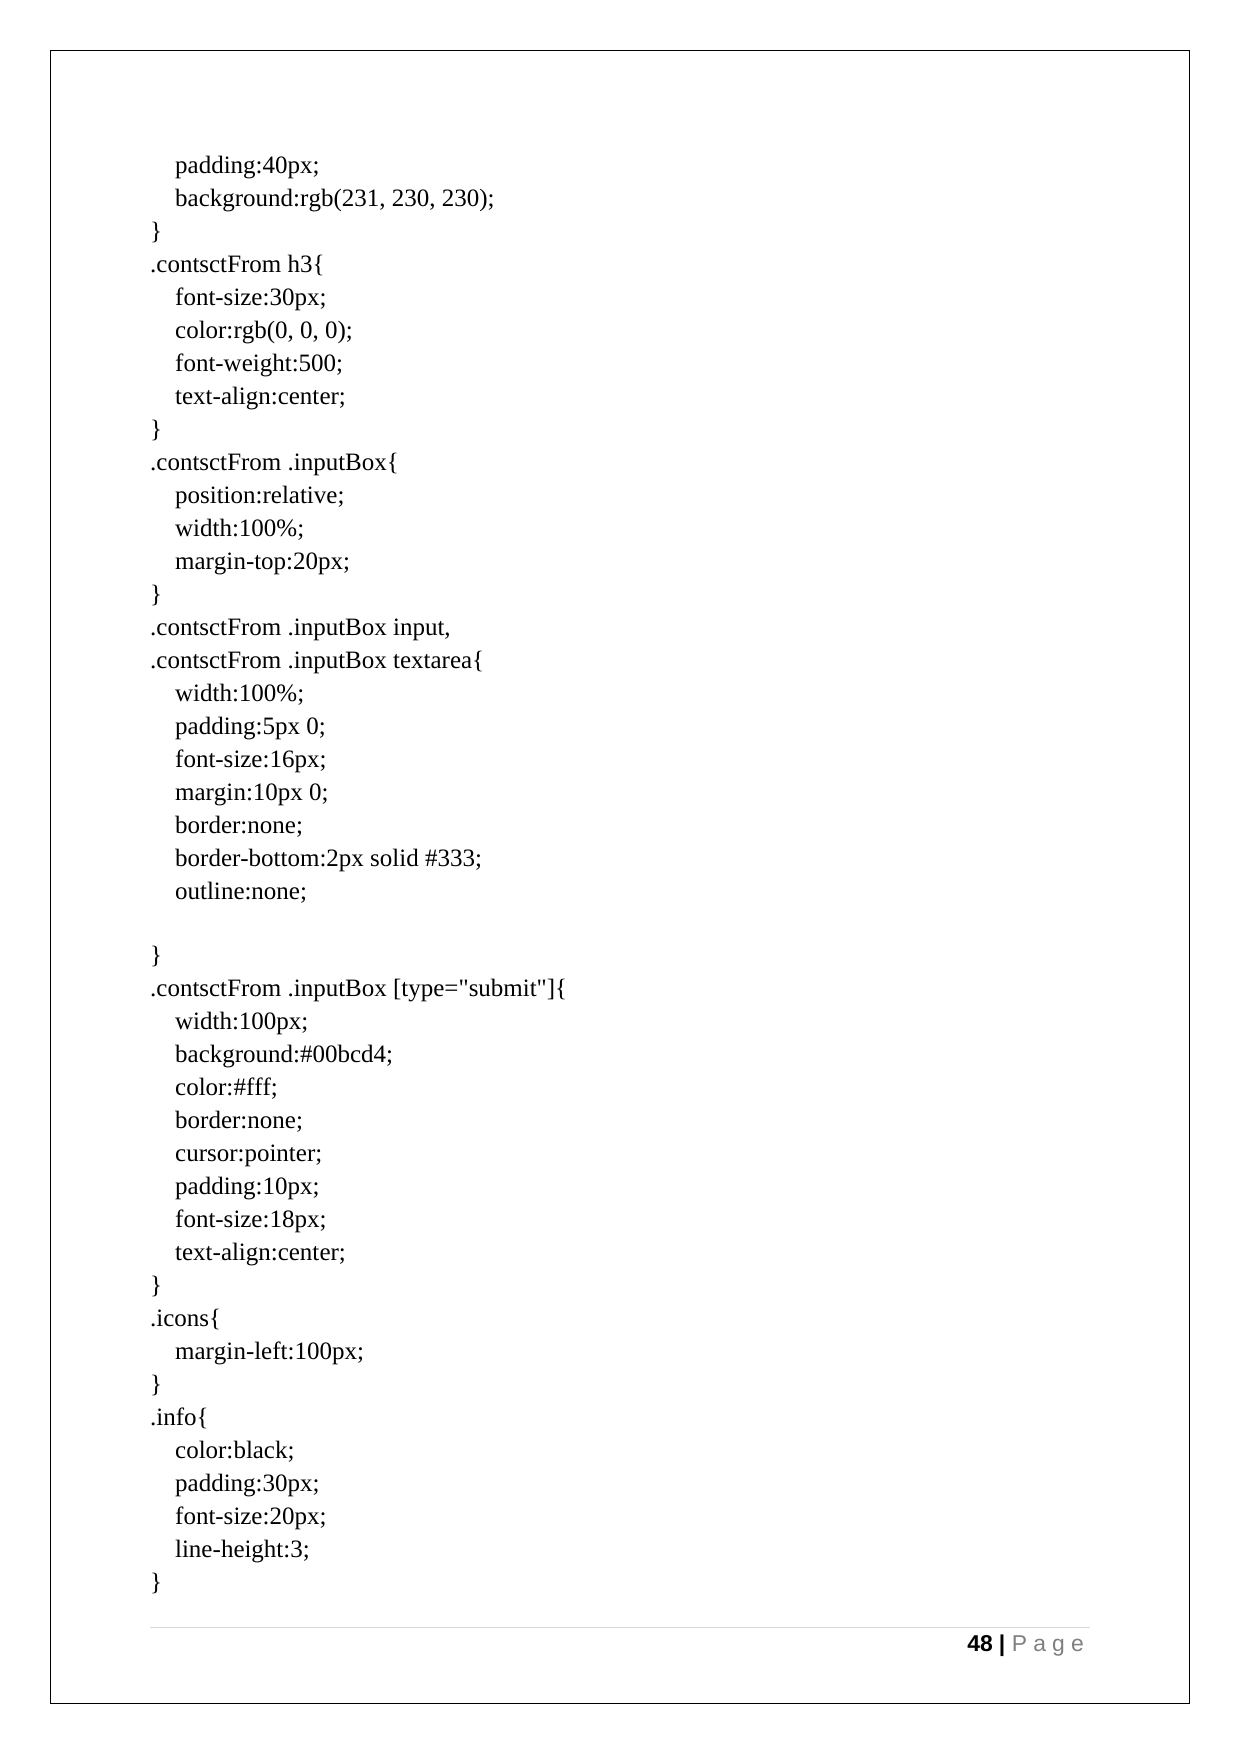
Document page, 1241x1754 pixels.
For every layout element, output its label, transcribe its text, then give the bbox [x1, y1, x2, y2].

text text-align:center; [150, 381, 1090, 410]
text font-size:20px; [150, 1501, 1090, 1530]
text border:none; [150, 1105, 1090, 1133]
text .contsctFrom .inputBox [type="submit"]{ [150, 973, 1090, 1001]
text color:rgb(0, 0, 0); [150, 315, 1090, 344]
text } [150, 216, 1090, 245]
text position:relative; [150, 480, 1090, 509]
text color:#fff; [150, 1072, 1090, 1101]
text line-height:3; [150, 1534, 1090, 1563]
text width:100px; [150, 1006, 1090, 1034]
text margin-left:100px; [150, 1336, 1090, 1365]
text width:100%; [150, 678, 1090, 707]
text .contsctFrom .inputBox input, [150, 612, 1090, 641]
text padding:5px 0; [150, 711, 1090, 740]
text width:100%; [150, 513, 1090, 542]
text } [150, 1369, 1090, 1398]
text outline:none; [150, 876, 1090, 905]
text padding:10px; [150, 1171, 1090, 1199]
text border-bottom:2px solid #333; [150, 843, 1090, 872]
text background:#00bcd4; [150, 1039, 1090, 1067]
text background:rgb(231, 230, 230); [150, 183, 1090, 212]
text border:none; [150, 810, 1090, 839]
text font-size:18px; [150, 1204, 1090, 1233]
text } [150, 579, 1090, 608]
text font-size:16px; [150, 744, 1090, 773]
text margin-top:20px; [150, 546, 1090, 575]
text } [150, 940, 1090, 968]
text font-size:30px; [150, 282, 1090, 311]
text padding:30px; [150, 1468, 1090, 1497]
text .info{ [150, 1402, 1090, 1431]
text text-align:center; [150, 1237, 1090, 1266]
text color:black; [150, 1435, 1090, 1464]
text } [150, 1567, 1090, 1596]
text .contsctFrom .inputBox textarea{ [150, 645, 1090, 674]
text } [150, 414, 1090, 443]
text } [150, 1270, 1090, 1299]
text margin:10px 0; [150, 777, 1090, 806]
text cursor:pointer; [150, 1138, 1090, 1167]
text .contsctFrom .inputBox{ [150, 447, 1090, 476]
text font-weight:500; [150, 348, 1090, 377]
text .icons{ [150, 1303, 1090, 1332]
text .contsctFrom h3{ [150, 249, 1090, 278]
text padding:40px; [150, 150, 1090, 179]
